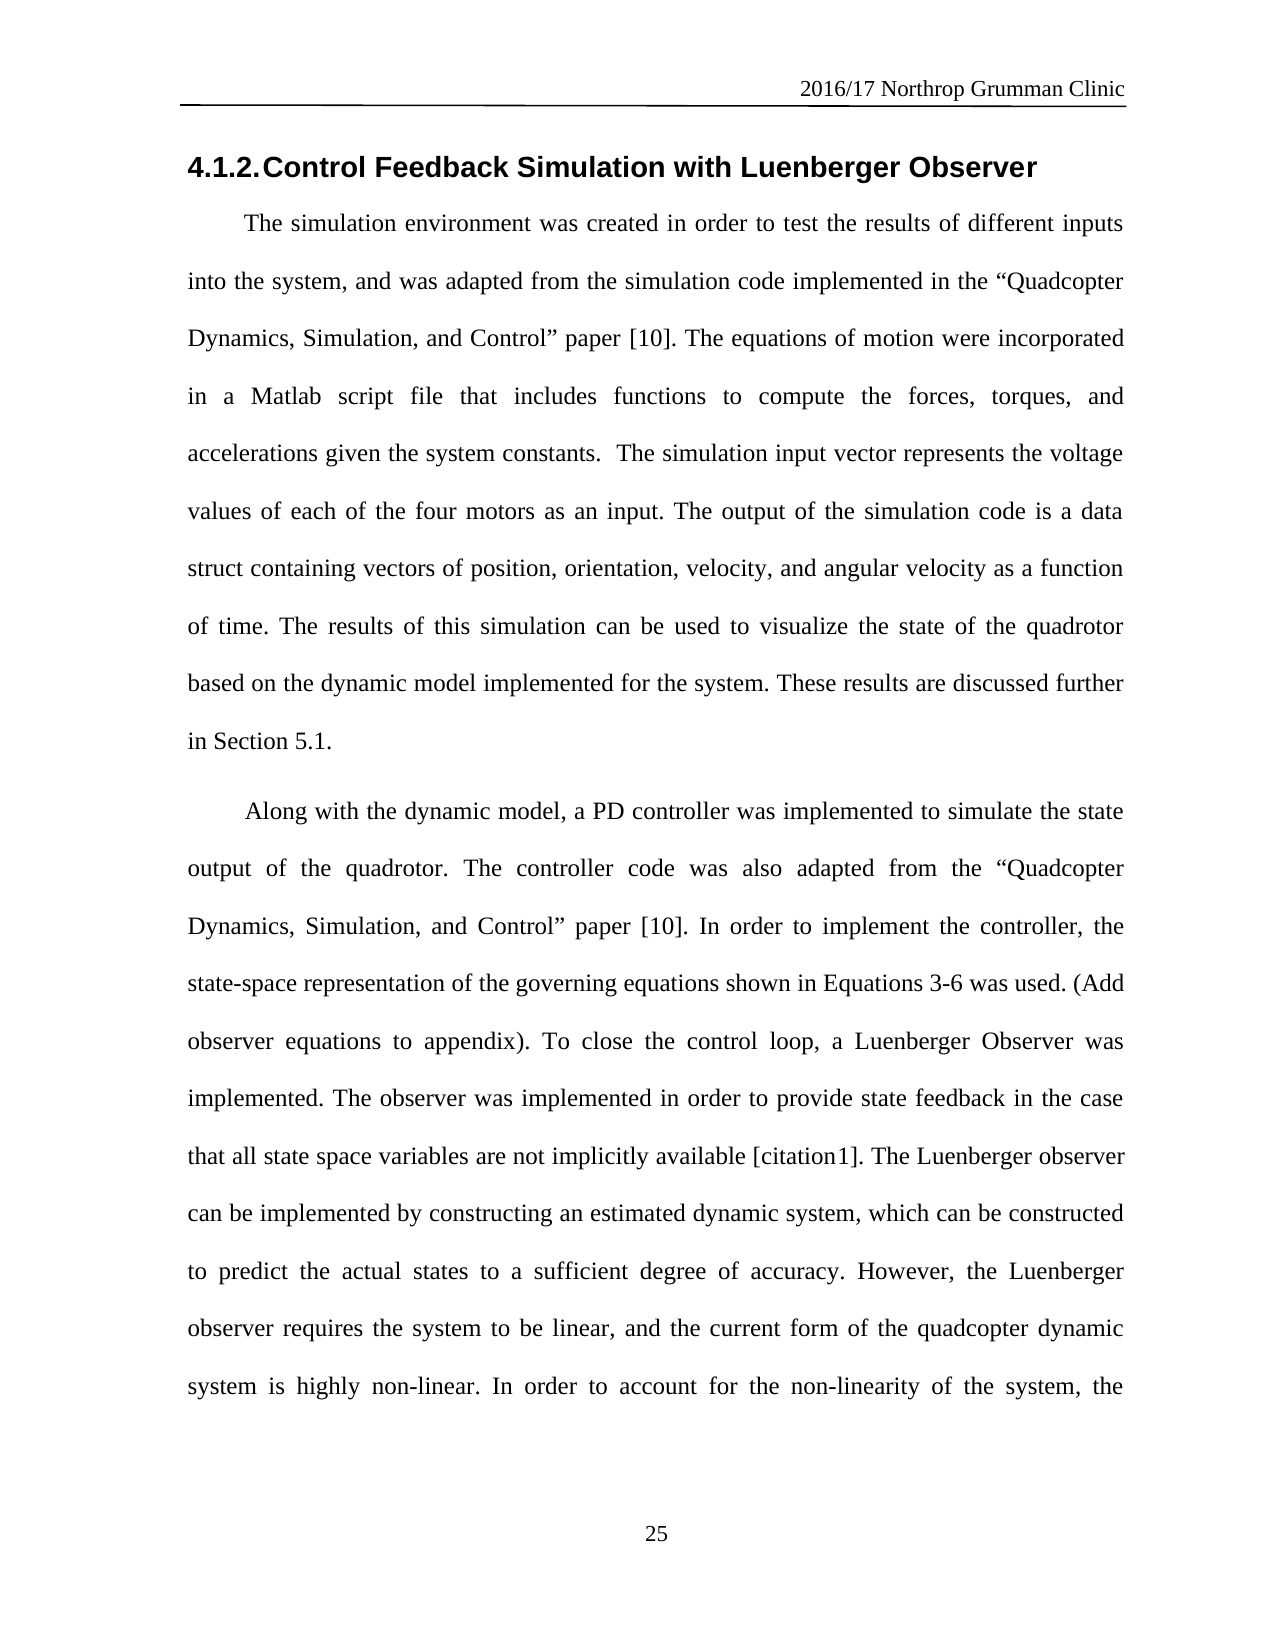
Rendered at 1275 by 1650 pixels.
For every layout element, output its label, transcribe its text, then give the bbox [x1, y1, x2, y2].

subtitle Control Feedback Simulation with Luenberger Observer [187, 150, 1125, 183]
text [187, 796, 1125, 1400]
text The simulation environment was created in order to test the results of different inputs into the system, and was adapted from the simulation code implemented in the “Quadcopter Dynamics, Simulation, and Control” paper [10]. The equations of motion were incorporated in a Matlab script file that includes functions to compute the forces, torques, and accelerations given the system constants. The simulation input vector represents the voltage values of each of the four motors as an input. The output of the simulation code is a data struct containing vectors of position, orientation, velocity, and angular velocity as a function of time. The results of this simulation can be used to visualize the state of the quadrotor based on the dynamic model implemented for the system. These results are discussed further in Section 5.1. [187, 208, 1125, 755]
